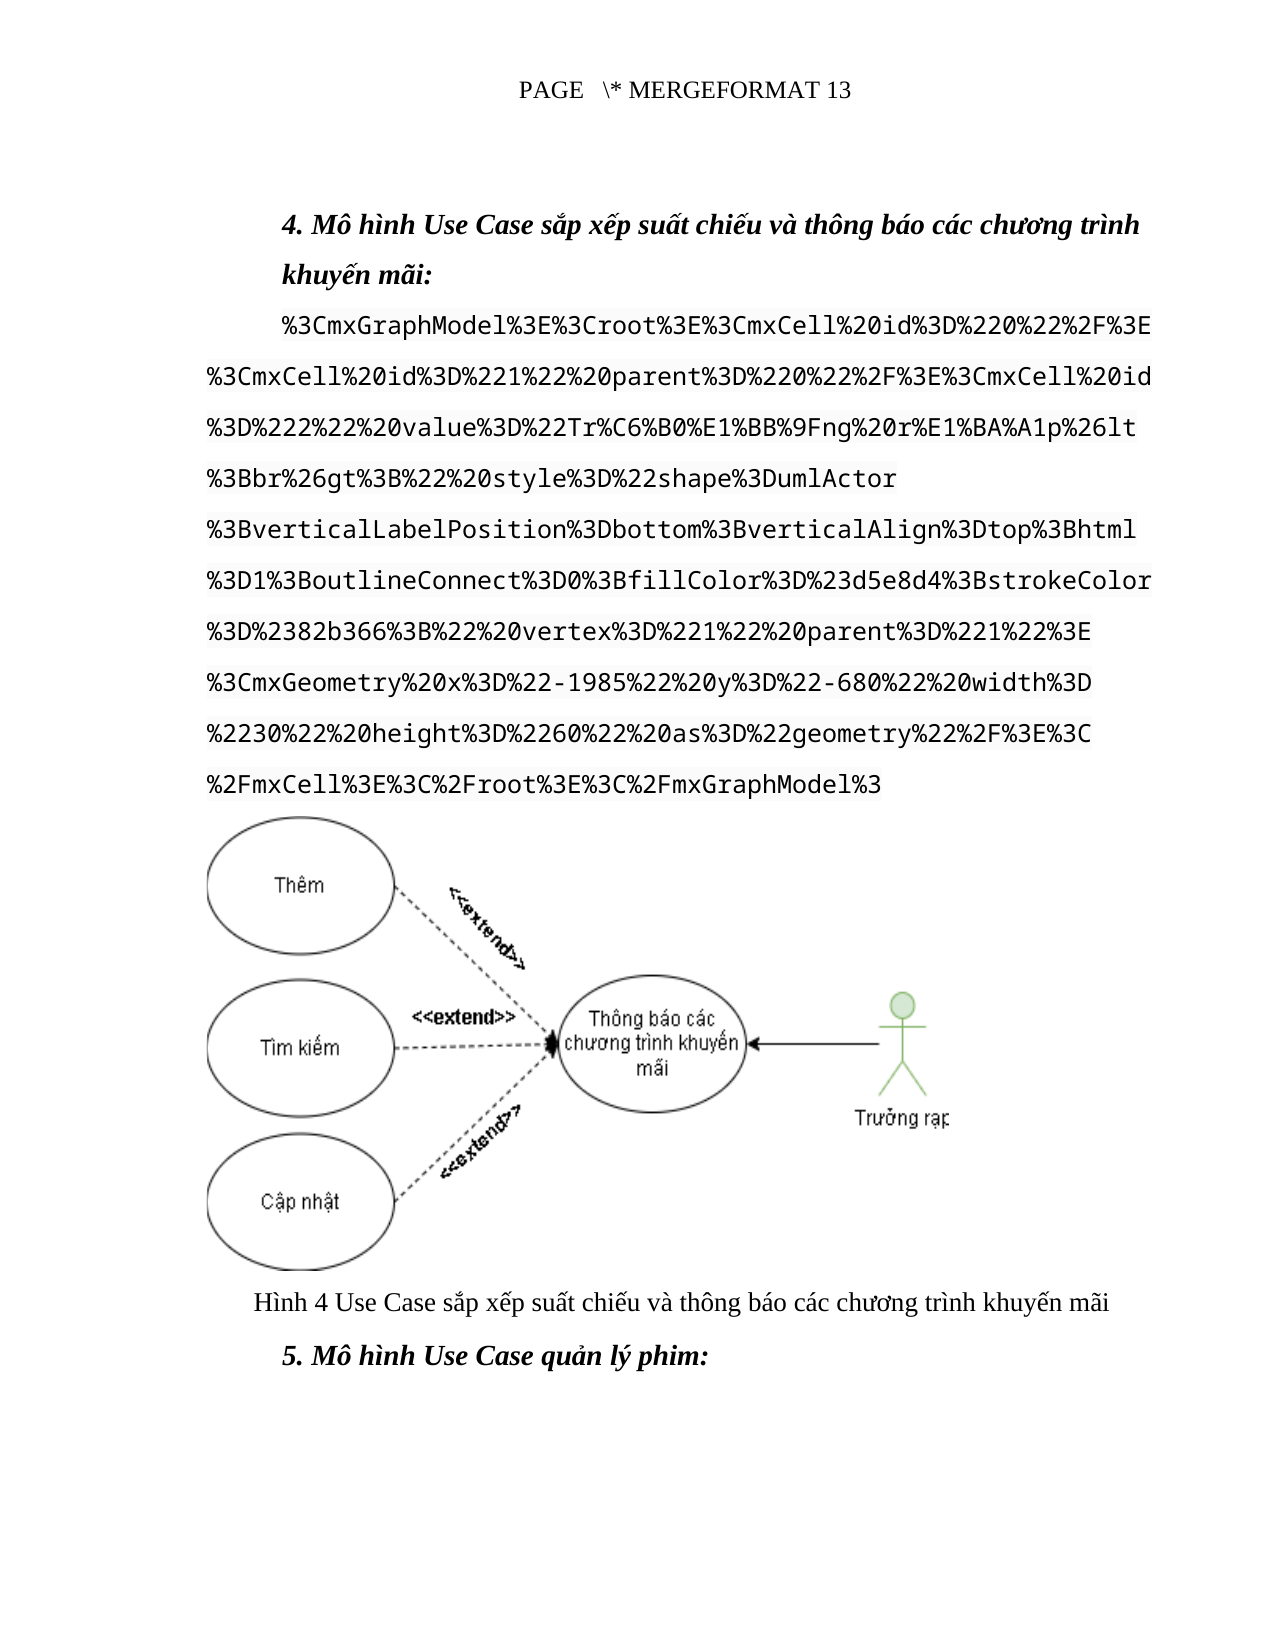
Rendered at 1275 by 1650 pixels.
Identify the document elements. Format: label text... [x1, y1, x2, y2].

text Hình 4 Use Case sắp xếp suất chiếu và thông báo các chương trình khuyến mãi [207, 1286, 1157, 1317]
picture [206, 816, 949, 1271]
list Mô hình Use Case sắp xếp suất chiếu và thông báo các chương trình khuyến mãi: [282, 207, 1157, 291]
list Mô hình Use Case quản lý phim: [282, 1338, 1157, 1372]
